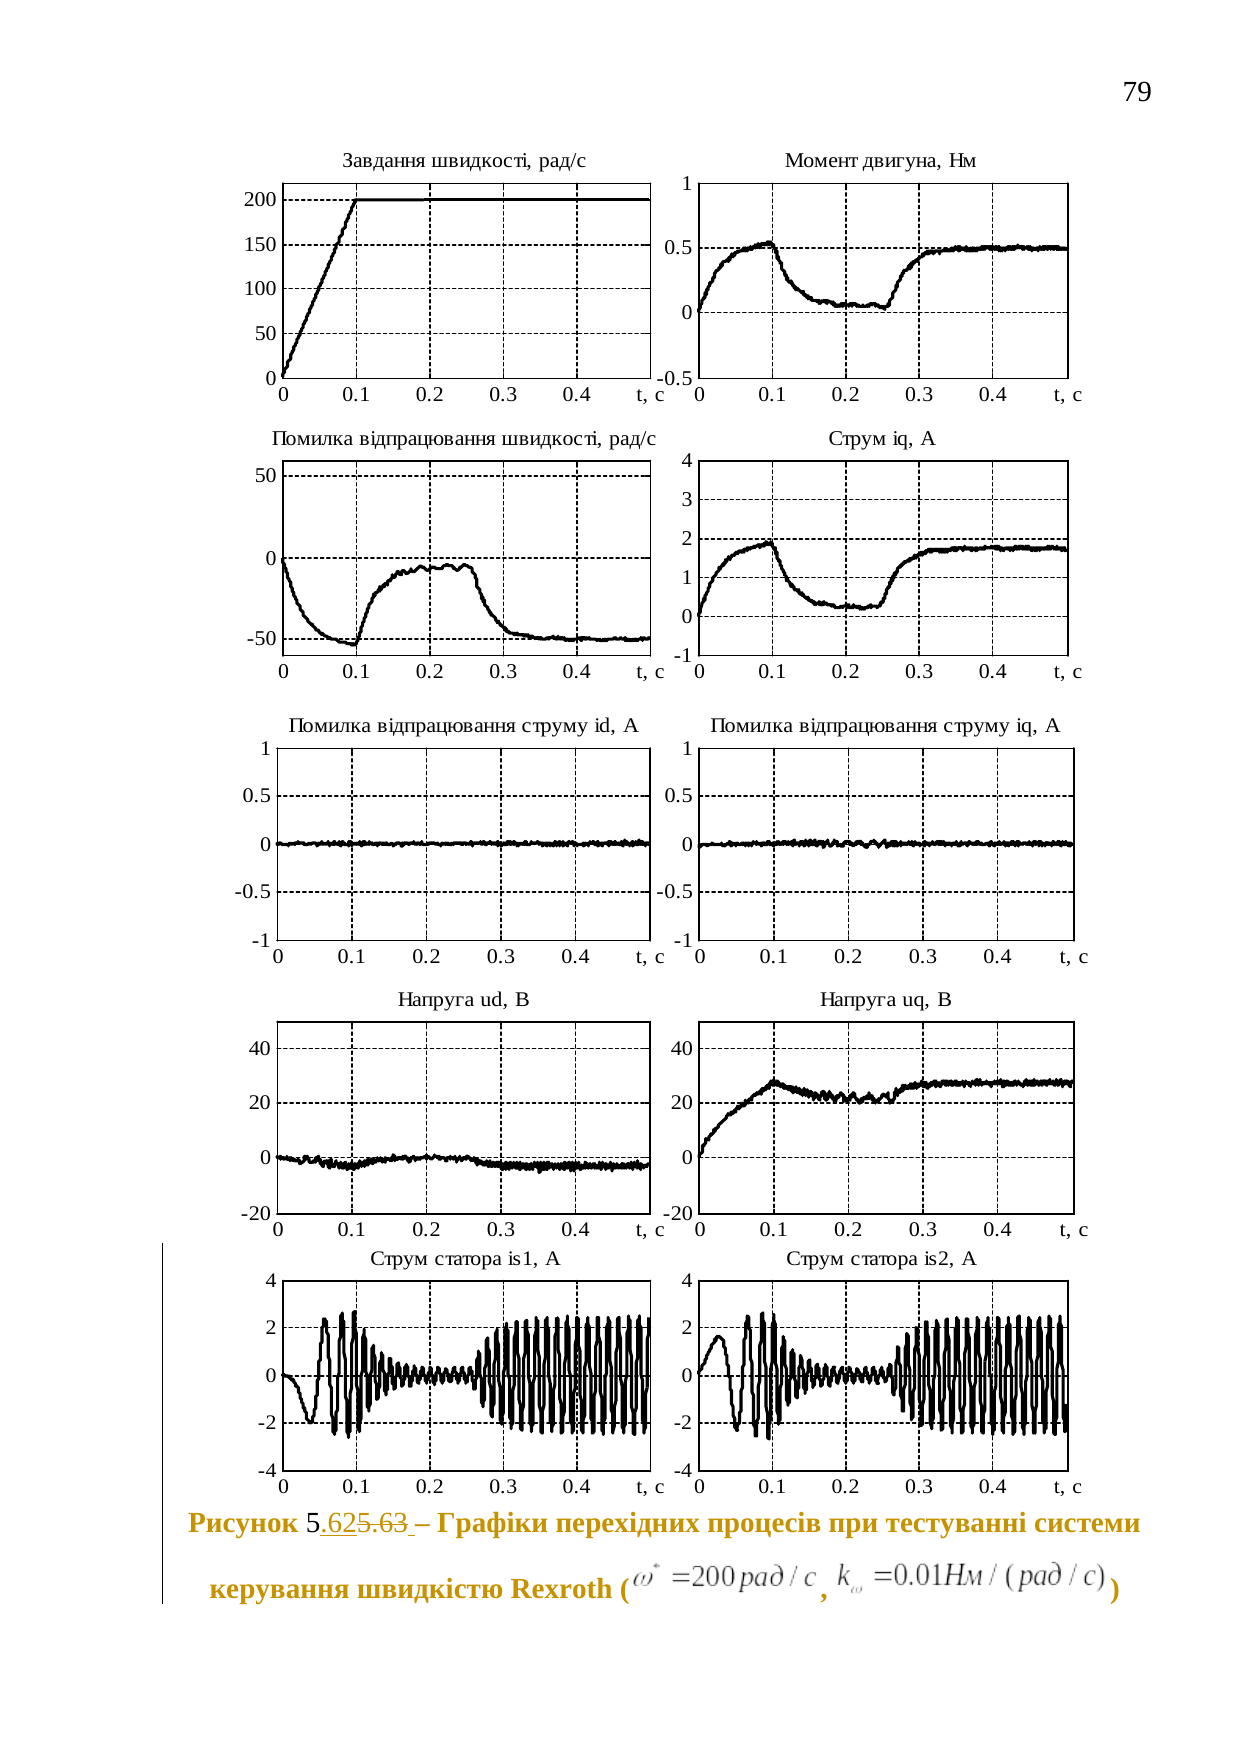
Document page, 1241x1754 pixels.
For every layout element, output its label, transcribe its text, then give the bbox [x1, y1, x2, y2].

text Рисунок 56– Графіки перехідних процесів при тестуванні системи керування швидкістю Rexroth (, ) [177, 1506, 1152, 1604]
